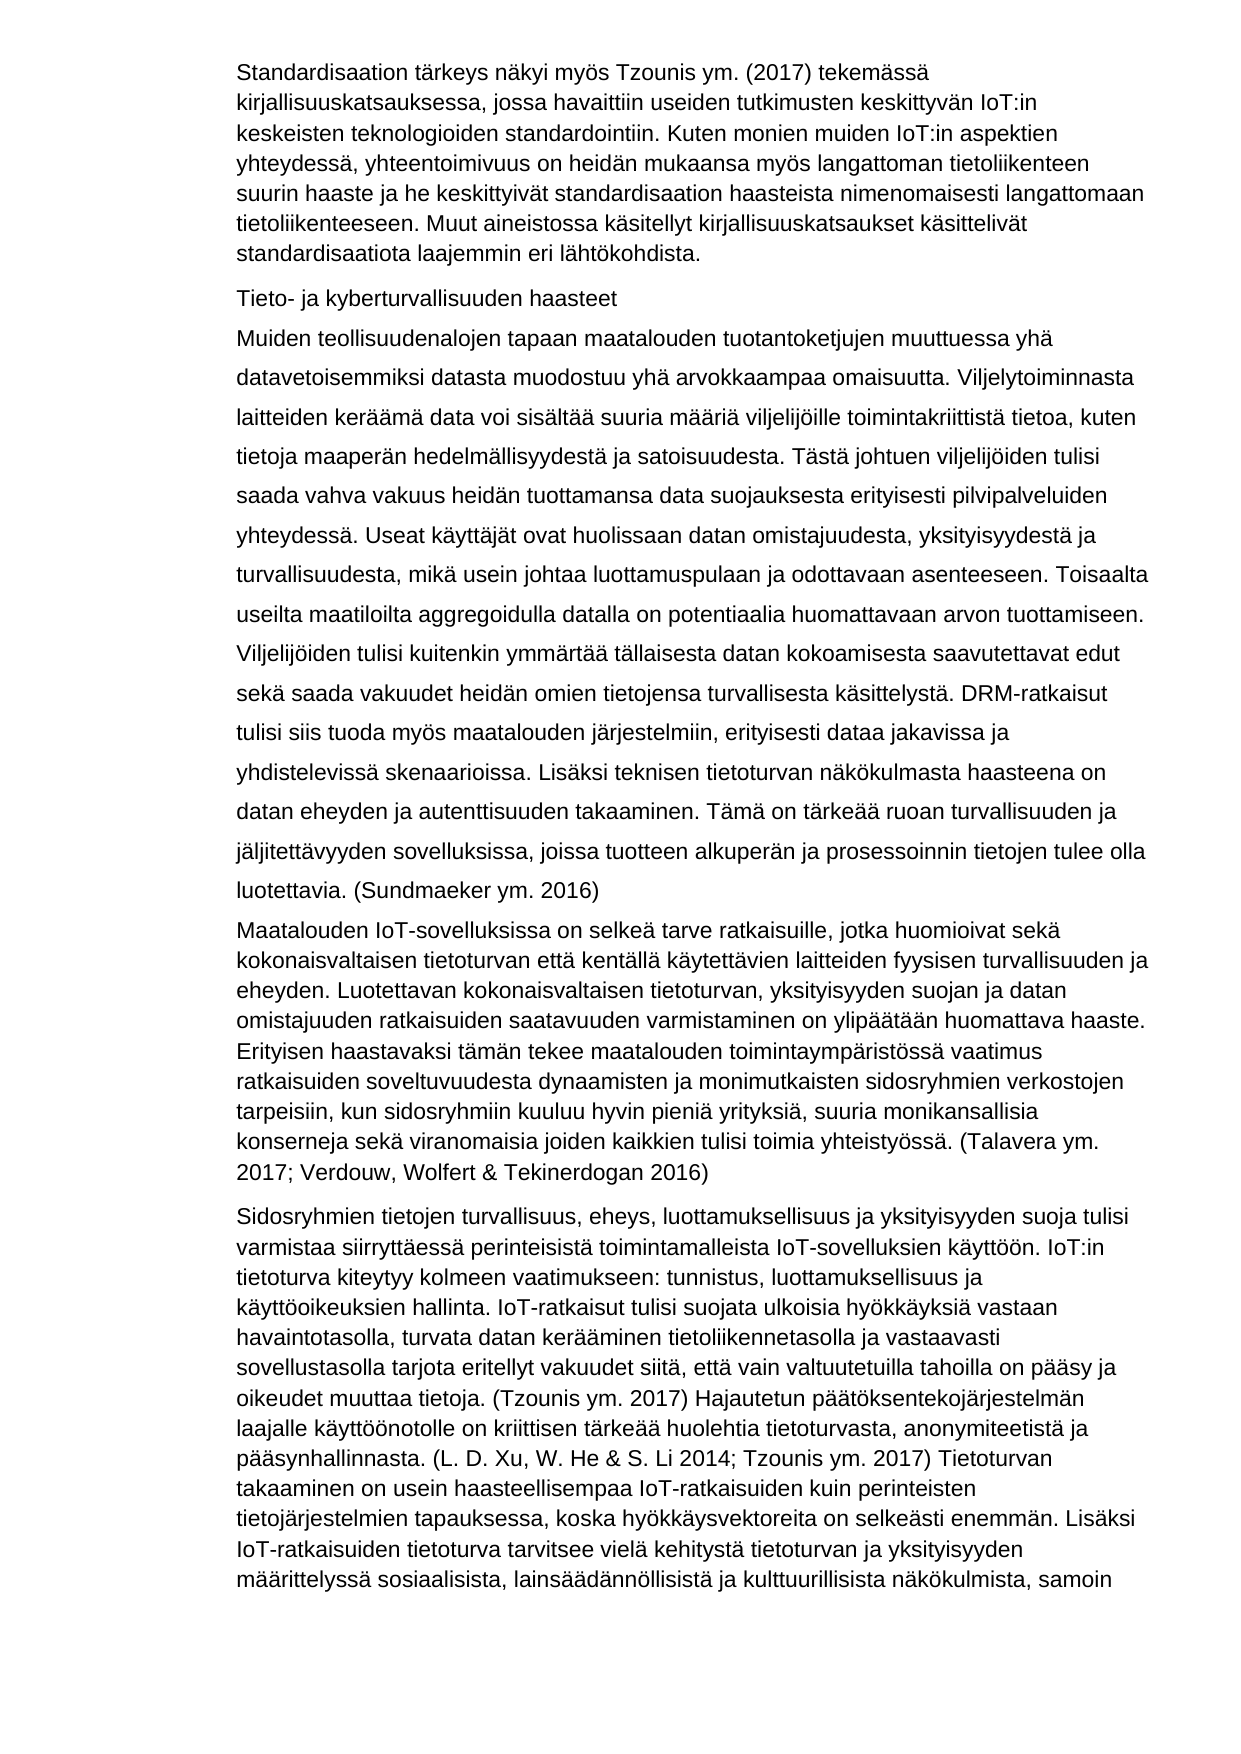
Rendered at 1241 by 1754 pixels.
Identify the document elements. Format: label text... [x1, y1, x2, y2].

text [236, 1203, 1152, 1592]
text Maatalouden IoT-sovelluksissa on selkeä tarve ratkaisuille, jotka huomioivat sekä kokonaisvaltaisen tietoturvan että kentällä käytettävien laitteiden fyysisen turvallisuuden ja eheyden. Luotettavan kokonaisvaltaisen tietoturvan, yksityisyyden suojan ja datan omistajuuden ratkaisuiden saatavuuden varmistaminen on ylipäätään huomattava haaste. Erityisen haastavaksi tämän tekee maatalouden toimintaympäristössä vaatimus ratkaisuiden soveltuvuudesta dynaamisten ja monimutkaisten sidosryhmien verkostojen tarpeisiin, kun sidosryhmiin kuuluu hyvin pieniä yrityksiä, suuria monikansallisia konserneja sekä viranomaisia joiden kaikkien tulisi toimia yhteistyössä. (Talavera ym. 2017; Verdouw, Wolfert & Tekinerdogan 2016) [236, 917, 1152, 1185]
text Standardisaation tärkeys näkyi myös Tzounis ym. (2017) tekemässä kirjallisuuskatsauksessa, jossa havaittiin useiden tutkimusten keskittyvän IoT:in keskeisten teknologioiden standardointiin. Kuten monien muiden IoT:in aspektien yhteydessä, yhteentoimivuus on heidän mukaansa myös langattoman tietoliikenteen suurin haaste ja he keskittyivät standardisaation haasteista nimenomaisesti langattomaan tietoliikenteeseen. Muut aineistossa käsitellyt kirjallisuuskatsaukset käsittelivät standardisaatiota laajemmin eri lähtökohdista. [236, 59, 1152, 267]
